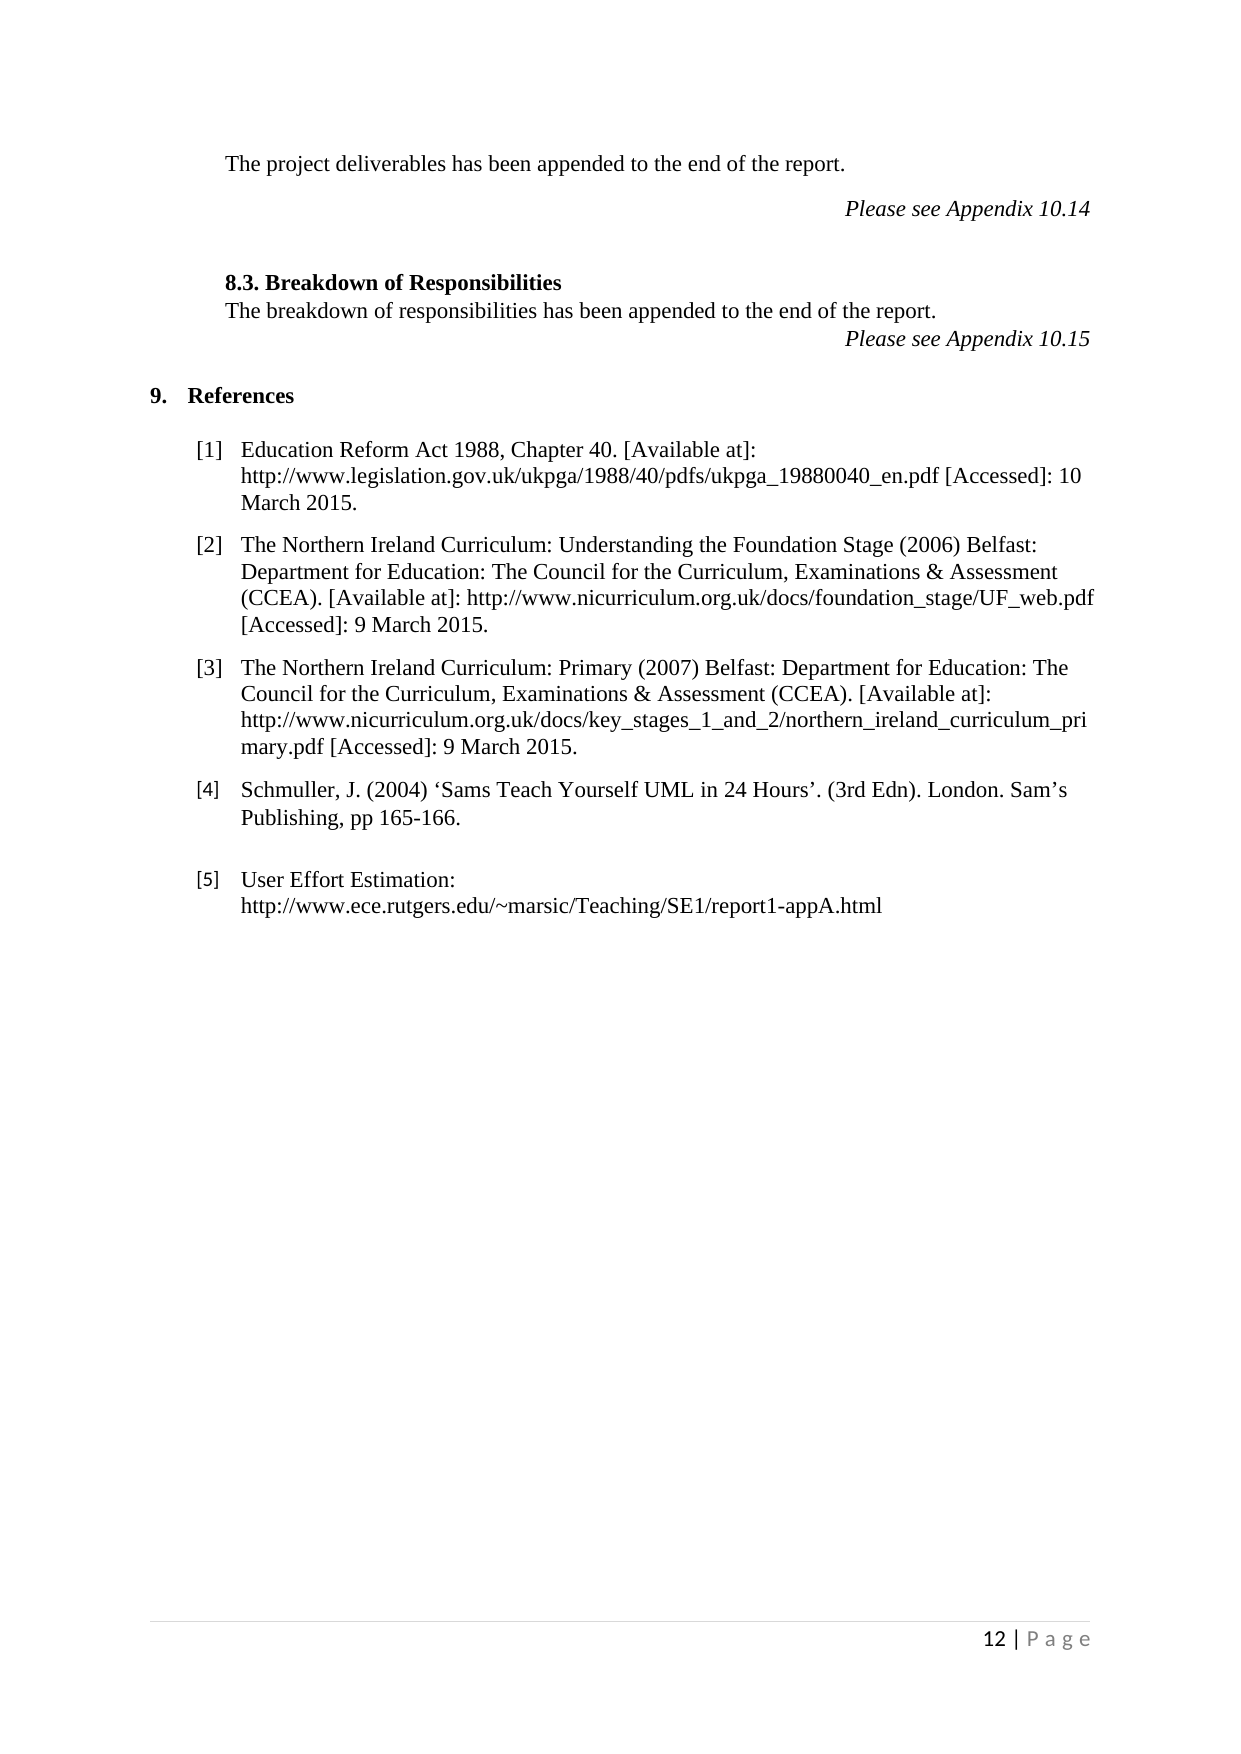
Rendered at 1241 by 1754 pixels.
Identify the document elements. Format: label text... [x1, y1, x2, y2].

table_cell [5] [188, 858, 232, 927]
text Please see Appendix 10.14 [225, 195, 1090, 221]
text The project deliverables has been appended to the end of the report. [225, 150, 1090, 176]
table_cell The Northern Ireland Curriculum: Understanding the Foundation Stage (2006) Belfast: Department for Education: The Council for the Curriculum, Examinations & Assessment (CCEA). [Available at]: http://www.nicurriculum.org.uk/docs/foundation_stage/UF_web.pdf [Accessed]: 9 March 2015. [232, 523, 1109, 645]
list Please see Appendix 10.15 [225, 326, 1090, 352]
table_cell [4] [188, 768, 232, 858]
table_header [1] [188, 428, 232, 523]
table_cell The Northern Ireland Curriculum: Primary (2007) Belfast: Department for Education: The Council for the Curriculum, Examinations & Assessment (CCEA). [Available at]: http://www.nicurriculum.org.uk/docs/key_stages_1_and_2/northern_ireland_curriculum_primary.pdf [Accessed]: 9 March 2015. [232, 645, 1109, 767]
table_cell [3] [188, 645, 232, 767]
table_cell Schmuller, J. (2004) ‘Sams Teach Yourself UML in 24 Hours’. (3rd Edn). London. Sam’s Publishing, pp 165-166. [232, 768, 1109, 858]
table_header Education Reform Act 1988, Chapter 40. [Available at]: http://www.legislation.gov.uk/ukpga/1988/40/pdfs/ukpga_19880040_en.pdf [Accessed]: 10 March 2015. [232, 428, 1109, 523]
list 8.3. Breakdown of Responsibilities [150, 269, 1090, 295]
table_cell [2] [188, 523, 232, 645]
list The breakdown of responsibilities has been appended to the end of the report. [225, 297, 1090, 323]
table_cell User Effort Estimation: http://www.ece.rutgers.edu/~marsic/Teaching/SE1/report1-appA.html [232, 858, 1109, 927]
list References [150, 382, 1090, 409]
